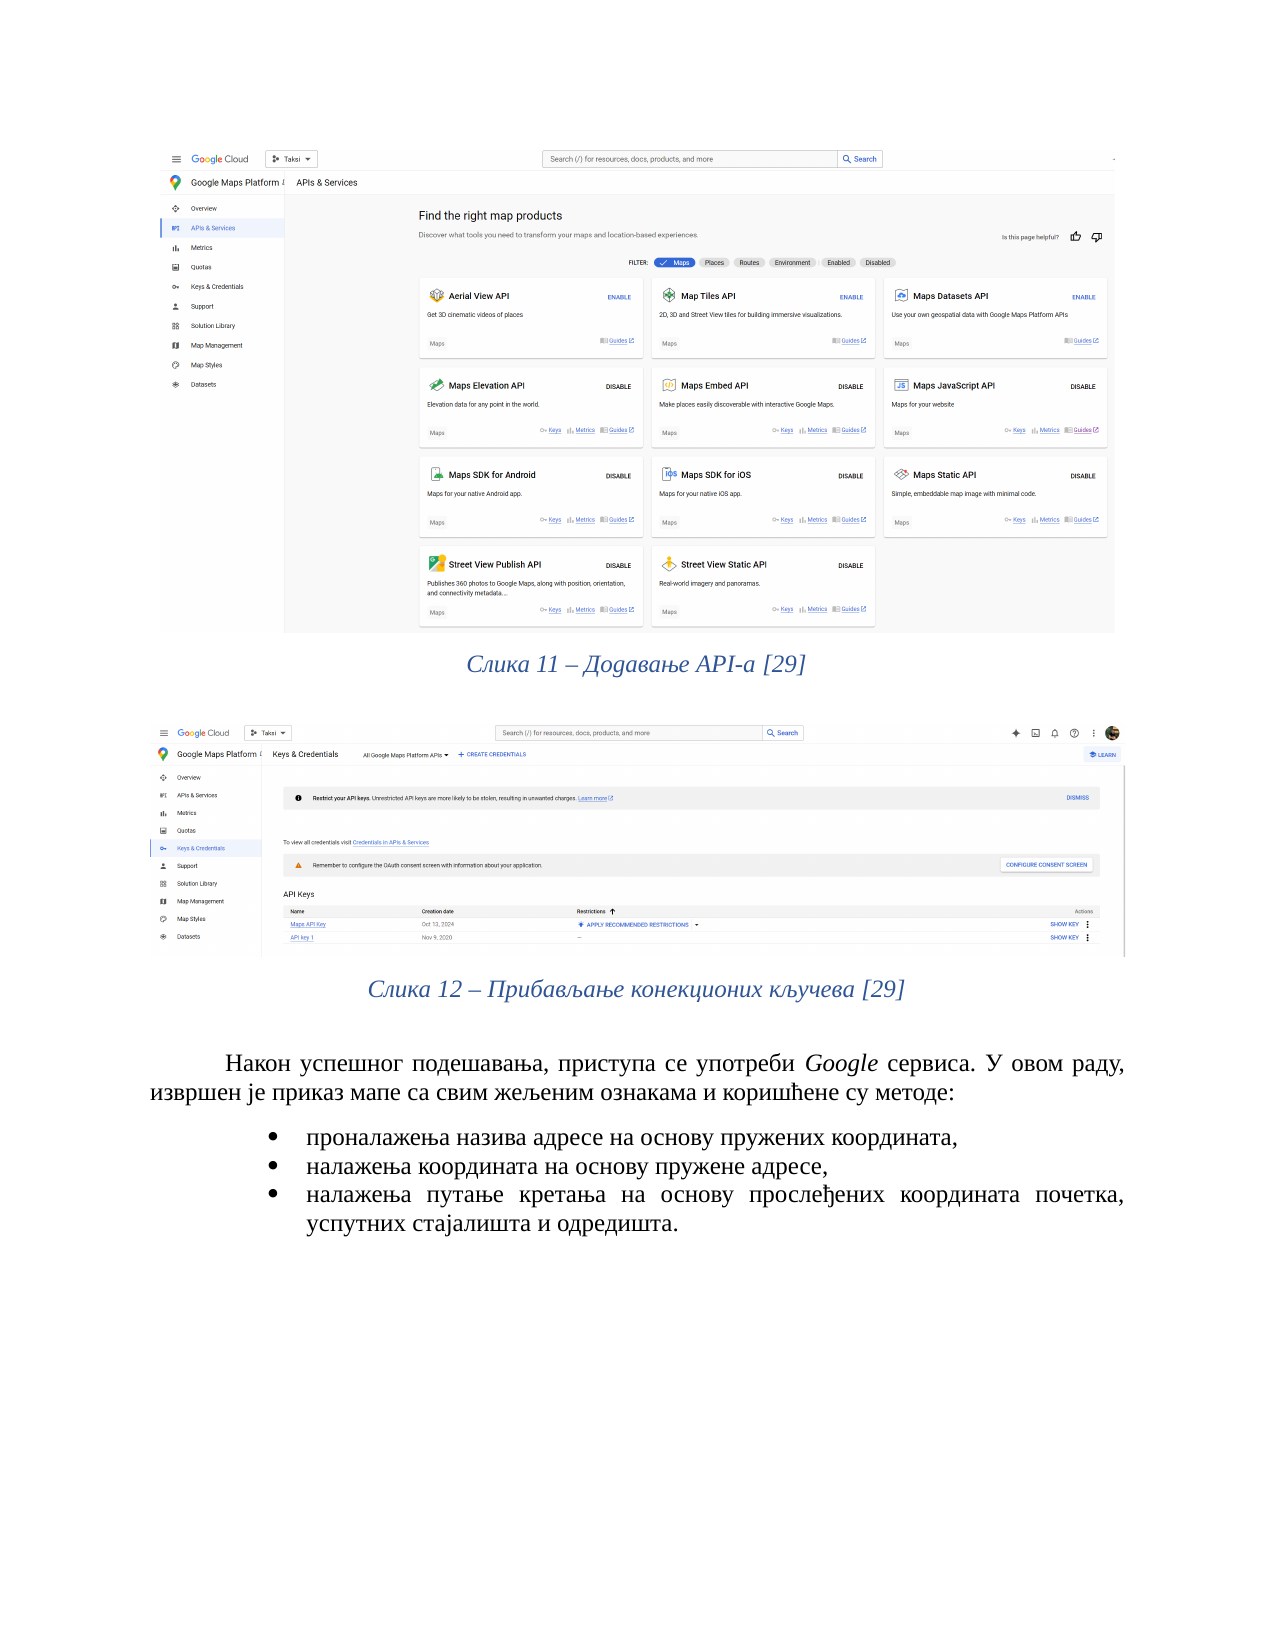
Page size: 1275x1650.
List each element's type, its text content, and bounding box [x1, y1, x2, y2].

list налажења путање кретања на основу прослеђених координата почетка, успутних стајалишта и одредишта. [269, 1179, 1125, 1237]
subtitle Слика 12 – Прибављање конекционих кључева [150, 974, 1125, 1002]
picture [160, 150, 1115, 633]
list налажења координата на основу пружене адресе, [269, 1151, 1125, 1179]
picture [150, 723, 1125, 957]
text Након успешног подешавања, приступа се употреби Google сервиса. У овом раду, извршен је приказ мапе са свим жељеним ознакама и коришћене су методе: [150, 1048, 1125, 1105]
list проналажења назива адресе на основу пружених координата, [269, 1122, 1125, 1151]
subtitle Слика 11 – Додавање API-а [150, 649, 1125, 678]
